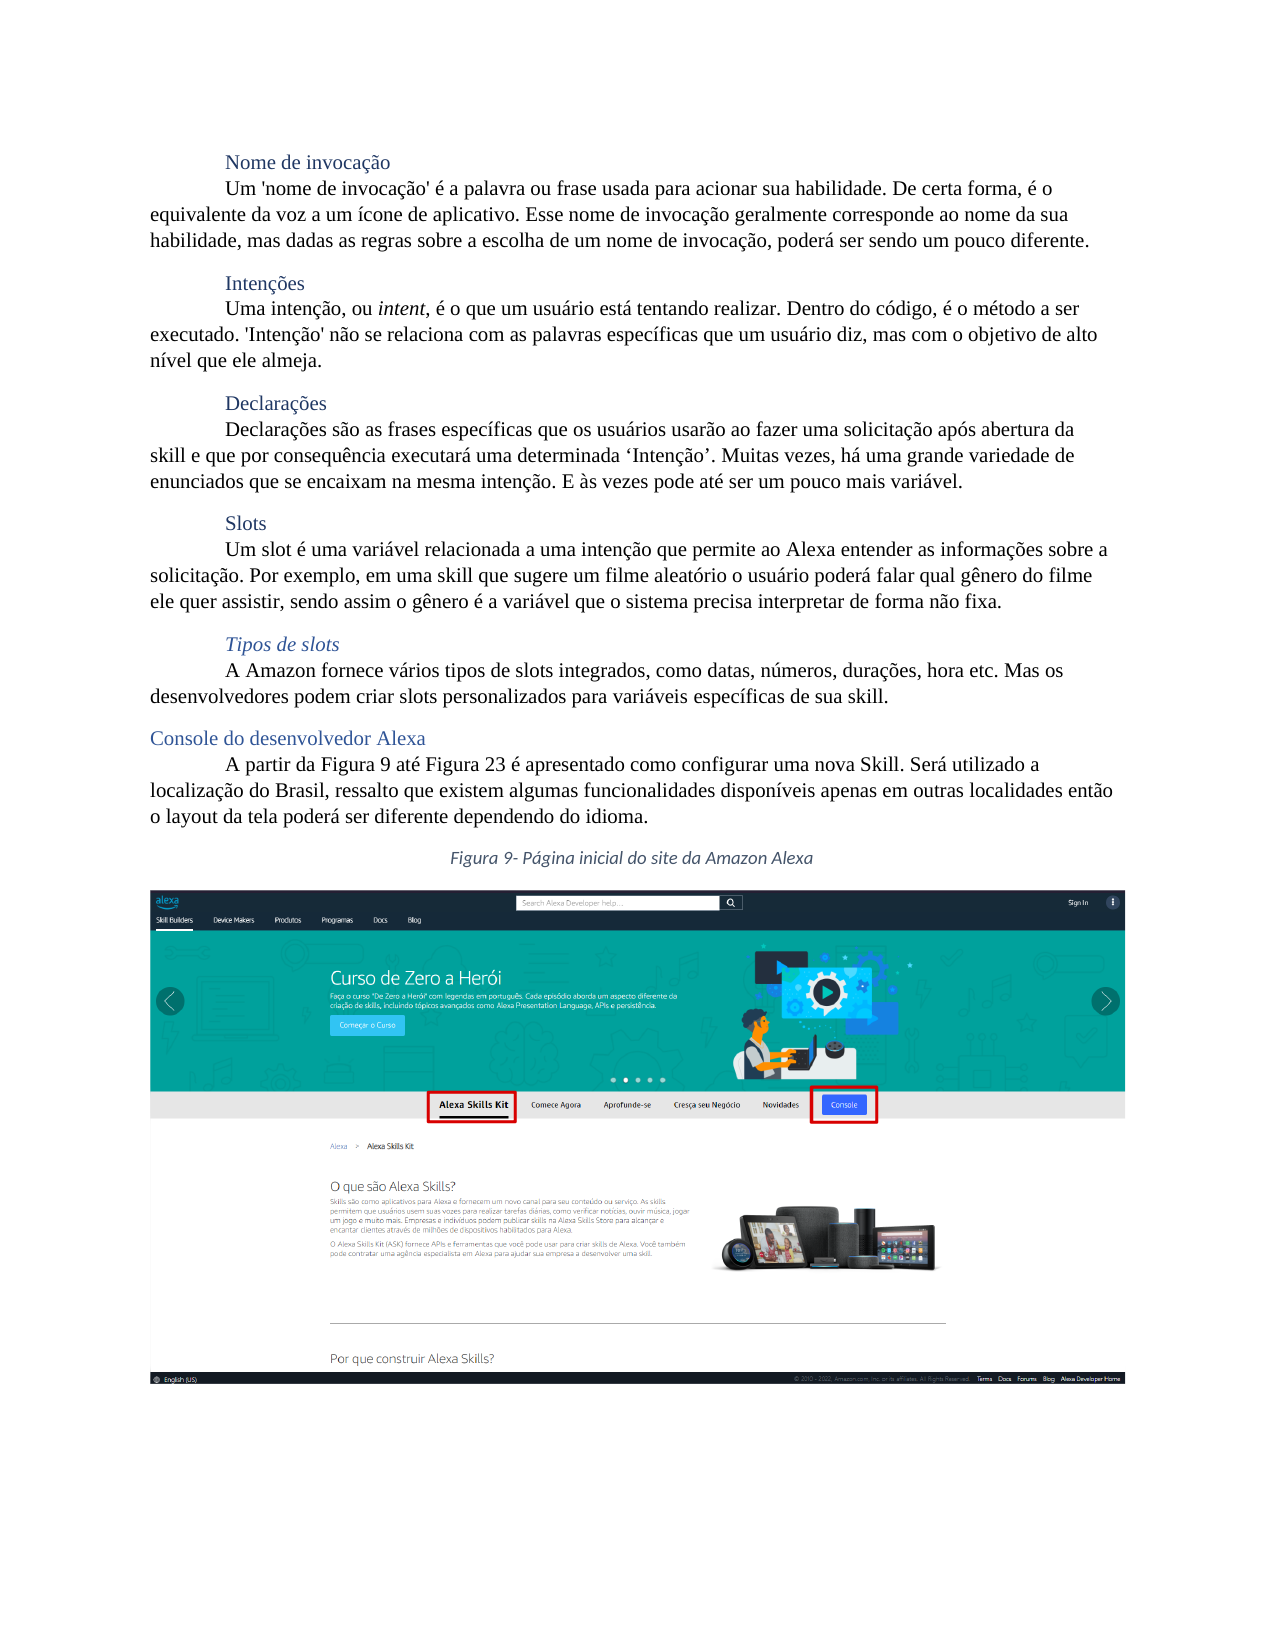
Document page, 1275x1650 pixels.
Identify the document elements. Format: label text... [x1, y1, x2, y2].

text A partir da Figura 9 até Figura 23 é apresentado como configurar uma nova Skill. Será utilizado a localização do Brasil, ressalto que existem algumas funcionalidades disponíveis apenas em outras localidades então o layout da tela poderá ser diferente dependendo do idioma. [150, 752, 1116, 828]
subtitle Slots [150, 511, 1116, 535]
text Um 'nome de invocação' é a palavra ou frase usada para acionar sua habilidade. De certa forma, é o equivalente da voz a um ícone de aplicativo. Esse nome de invocação geralmente corresponde ao nome da sua habilidade, mas dadas as regras sobre a escolha de um nome de invocação, poderá ser sendo um pouco diferente. [150, 176, 1116, 252]
subtitle Console do desenvolvedor Alexa [150, 726, 1116, 750]
text A Amazon fornece vários tipos de slots integrados, como datas, números, durações, hora etc. Mas os desenvolvedores podem criar slots personalizados para variáveis ​​específicas de sua skill. [150, 658, 1116, 708]
picture [150, 890, 1125, 1384]
subtitle Tipos de slots [150, 632, 1116, 656]
text Declarações são as frases específicas que os usuários usarão ao fazer uma solicitação após abertura da skill e que por consequência executará uma determinada ‘Intenção’. Muitas vezes, há uma grande variedade de enunciados que se encaixam na mesma intenção. E às vezes pode até ser um pouco mais variável. [150, 417, 1116, 493]
text Uma intenção, ou intent, é o que um usuário está tentando realizar. Dentro do código, é o método a ser executado. 'Intenção' não se relaciona com as palavras específicas que um usuário diz, mas com o objetivo de alto nível que ele almeja. [150, 296, 1116, 372]
text Um slot é uma variável relacionada a uma intenção que permite ao Alexa entender as informações sobre a solicitação. Por exemplo, em uma skill que sugere um filme aleatório o usuário poderá falar qual gênero do filme ele quer assistir, sendo assim o gênero é a variável que o sistema precisa interpretar de forma não fixa. [150, 537, 1116, 613]
subtitle Intenções [150, 270, 1116, 294]
subtitle Declarações [150, 391, 1116, 415]
subtitle Nome de invocação [150, 150, 1116, 174]
text Figura 9- Página inicial do site da Amazon Alexa [150, 847, 1116, 869]
